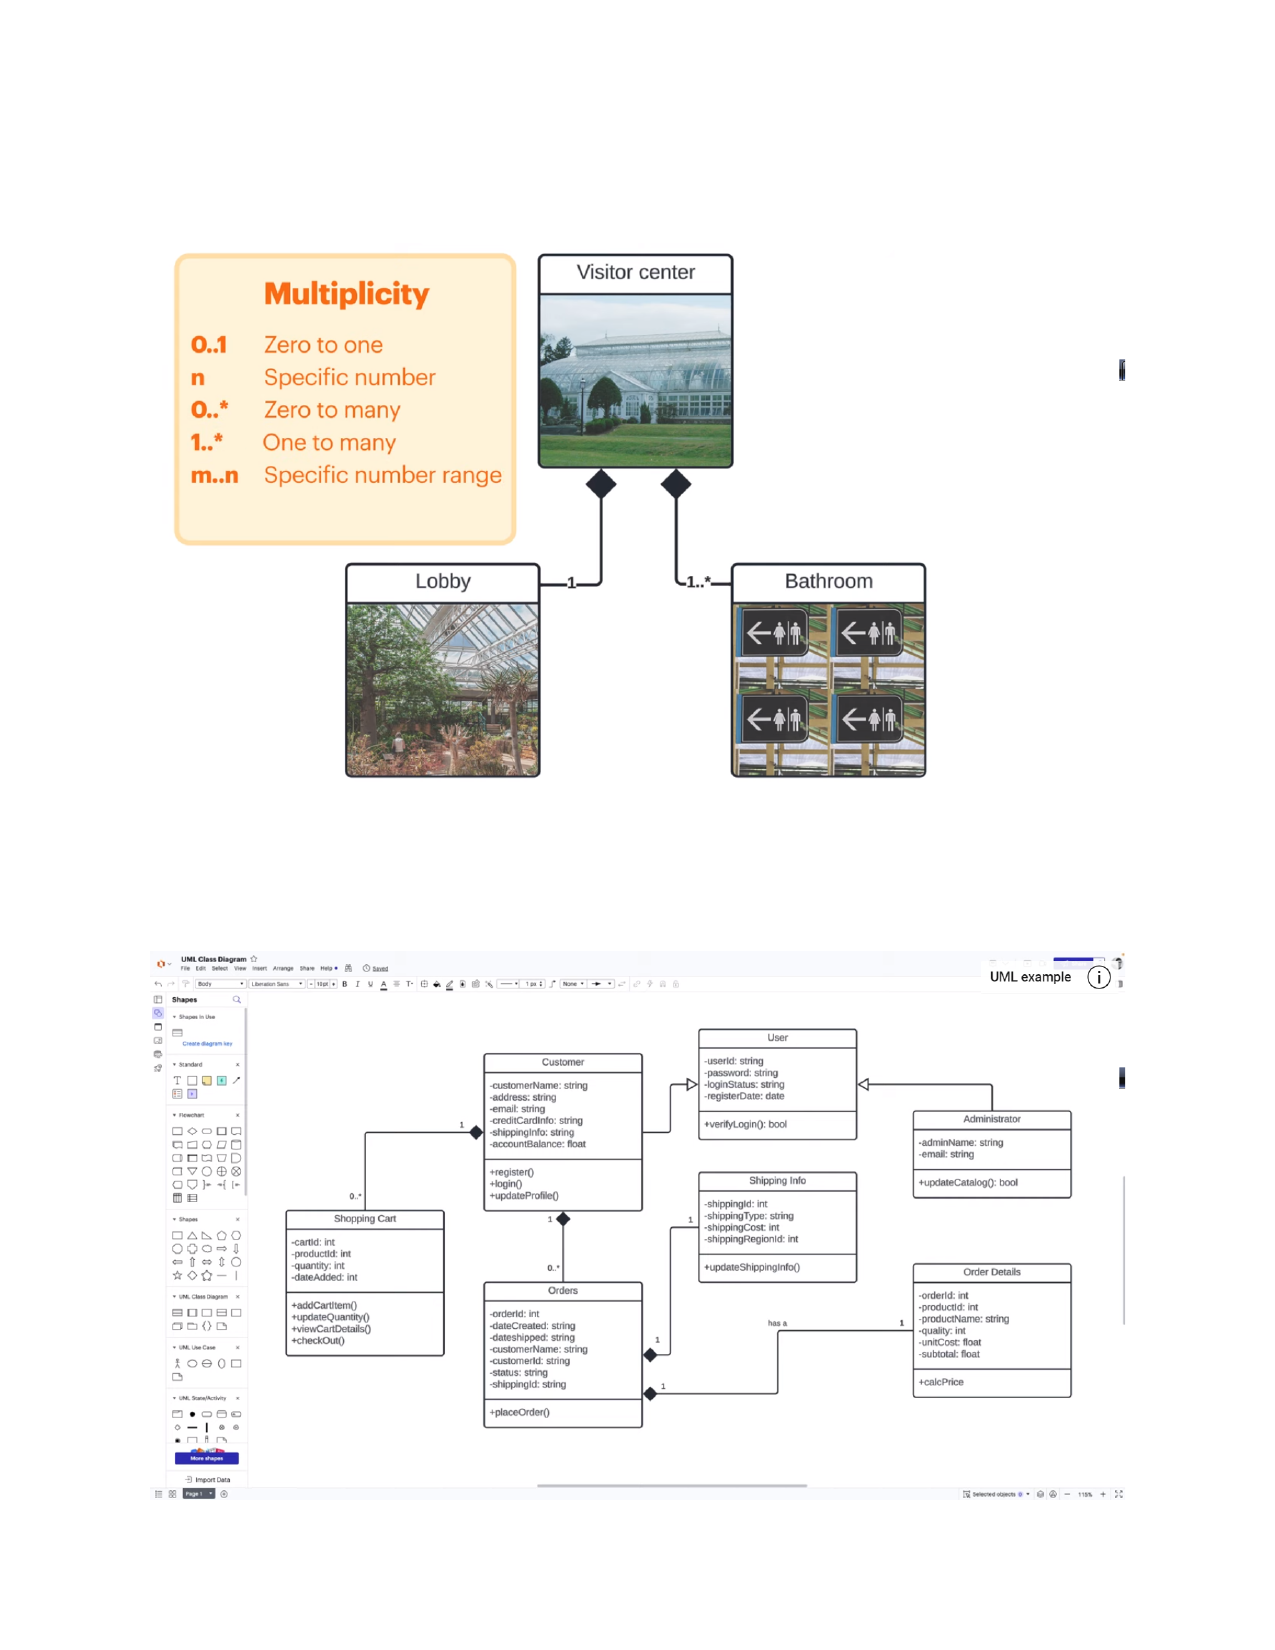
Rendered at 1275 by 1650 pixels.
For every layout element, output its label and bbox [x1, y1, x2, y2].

picture [150, 951, 1125, 1500]
picture [150, 243, 1125, 792]
